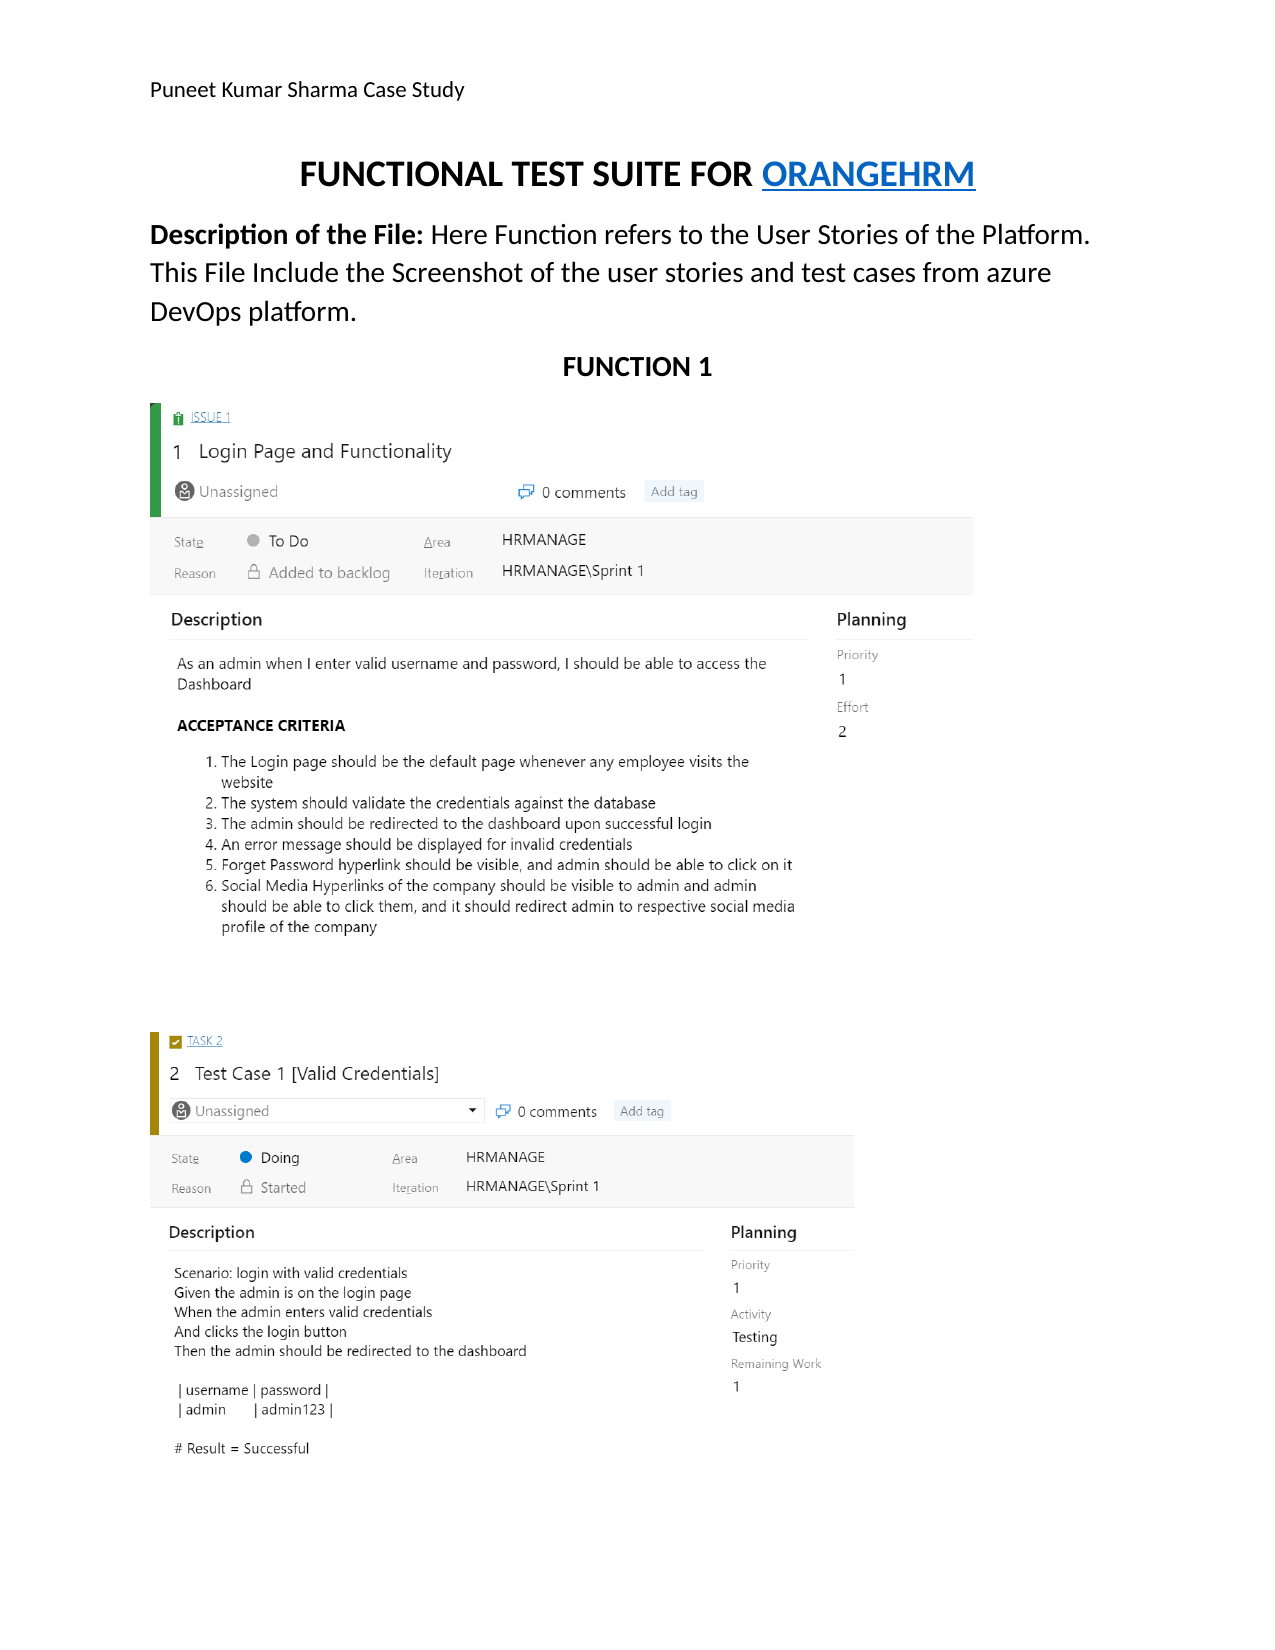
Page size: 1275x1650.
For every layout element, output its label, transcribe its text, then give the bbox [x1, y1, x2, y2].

text FUNCTION 1 [150, 348, 1125, 384]
picture [150, 1032, 855, 1465]
picture [150, 403, 973, 1005]
text Description of the File: Here Function refers to the User Stories of the Platform. This File Include the Screenshot of the user stories and test cases from azure DevOps platform. [150, 216, 1125, 329]
text FUNCTIONAL TEST SUITE FOR ORANGEHRM [150, 150, 1125, 196]
